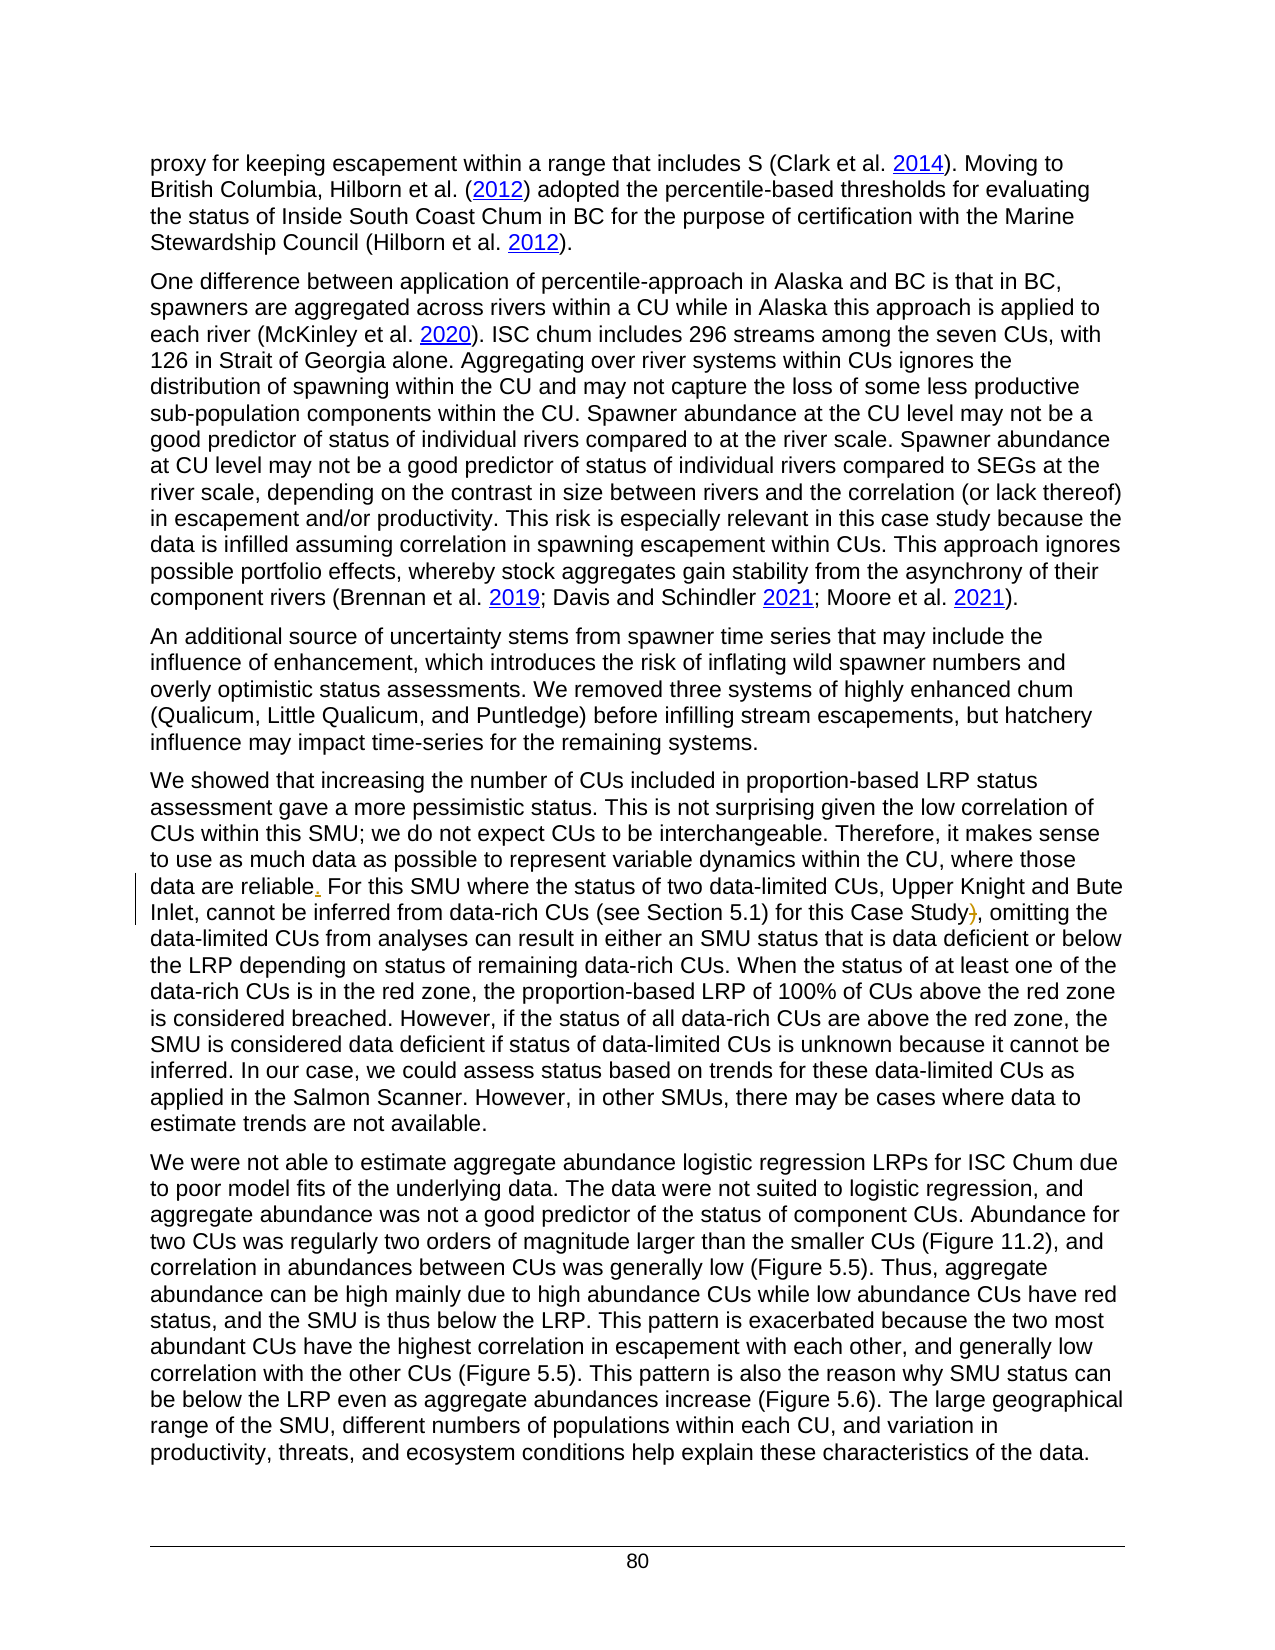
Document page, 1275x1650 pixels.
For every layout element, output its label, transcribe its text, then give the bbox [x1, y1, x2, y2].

text We were not able to estimate aggregate abundance logistic regression LRPs for ISC Chum due to poor model fits of the underlying data. The data were not suited to logistic regression, and aggregate abundance was not a good predictor of the status of component CUs. Abundance for two CUs was regularly two orders of magnitude larger than the smaller CUs (Figure 11.2), and correlation in abundances between CUs was generally low (Figure 5.5). Thus, aggregate abundance can be high mainly due to high abundance CUs while low abundance CUs have red status, and the SMU is thus below the LRP. This pattern is exacerbated because the two most abundant CUs have the highest correlation in escapement with each other, and generally low correlation with the other CUs (Figure 5.5). This pattern is also the reason why SMU status can be below the LRP even as aggregate abundances increase (Figure 5.6). The large geographical range of the SMU, different numbers of populations within each CU, and variation in productivity, threats, and ecosystem conditions help explain these characteristics of the data. [150, 1149, 1125, 1465]
text An additional source of uncertainty stems from spawner time series that may include the influence of enhancement, which introduces the risk of inflating wild spawner numbers and overly optimistic status assessments. We removed three systems of highly enhanced chum (Qualicum, Little Qualicum, and Puntledge) before infilling stream escapements, but hatchery influence may impact time-series for the remaining systems. [150, 623, 1125, 755]
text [150, 150, 1125, 255]
text One difference between application of percentile-approach in Alaska and BC is that in BC, spawners are aggregated across rivers within a CU while in Alaska this approach is applied to each river (McKinley et al. 2020). ISC chum includes 296 streams among the seven CUs, with 126 in Strait of Georgia alone. Aggregating over river systems within CUs ignores the distribution of spawning within the CU and may not capture the loss of some less productive sub-population components within the CU. Spawner abundance at the CU level may not be a good predictor of status of individual rivers compared to at the river scale. Spawner abundance at CU level may not be a good predictor of status of individual rivers compared to SEGs at the river scale, depending on the contrast in size between rivers and the correlation (or lack thereof) in escapement and/or productivity. This risk is especially relevant in this case study because the data is infilled assuming correlation in spawning escapement within CUs. This approach ignores possible portfolio effects, whereby stock aggregates gain stability from the asynchrony of their component rivers (Brennan et al. 2019; Davis and Schindler 2021; Moore et al. 2021). [150, 268, 1125, 611]
text We showed that increasing the number of CUs included in proportion-based LRP status assessment gave a more pessimistic status. This is not surprising given the low correlation of CUs within this SMU; we do not expect CUs to be interchangeable. Therefore, it makes sense to use as much data as possible to represent variable dynamics within the CU, where those data are reliable For this SMU where the status of two data-limited CUs, Upper Knight and Bute Inlet, cannot be inferred from data-rich CUs (see Section 5.1) for this Case Study, omitting the data-limited CUs from analyses can result in either an SMU status that is data deficient or below the LRP depending on status of remaining data-rich CUs. When the status of at least one of the data-rich CUs is in the red zone, the proportion-based LRP of 100% of CUs above the red zone is considered breached. However, if the status of all data-rich CUs are above the red zone, the SMU is considered data deficient if status of data-limited CUs is unknown because it cannot be inferred. In our case, we could assess status based on trends for these data-limited CUs as applied in the Salmon Scanner. However, in other SMUs, there may be cases where data to estimate trends are not available. [150, 767, 1125, 1136]
